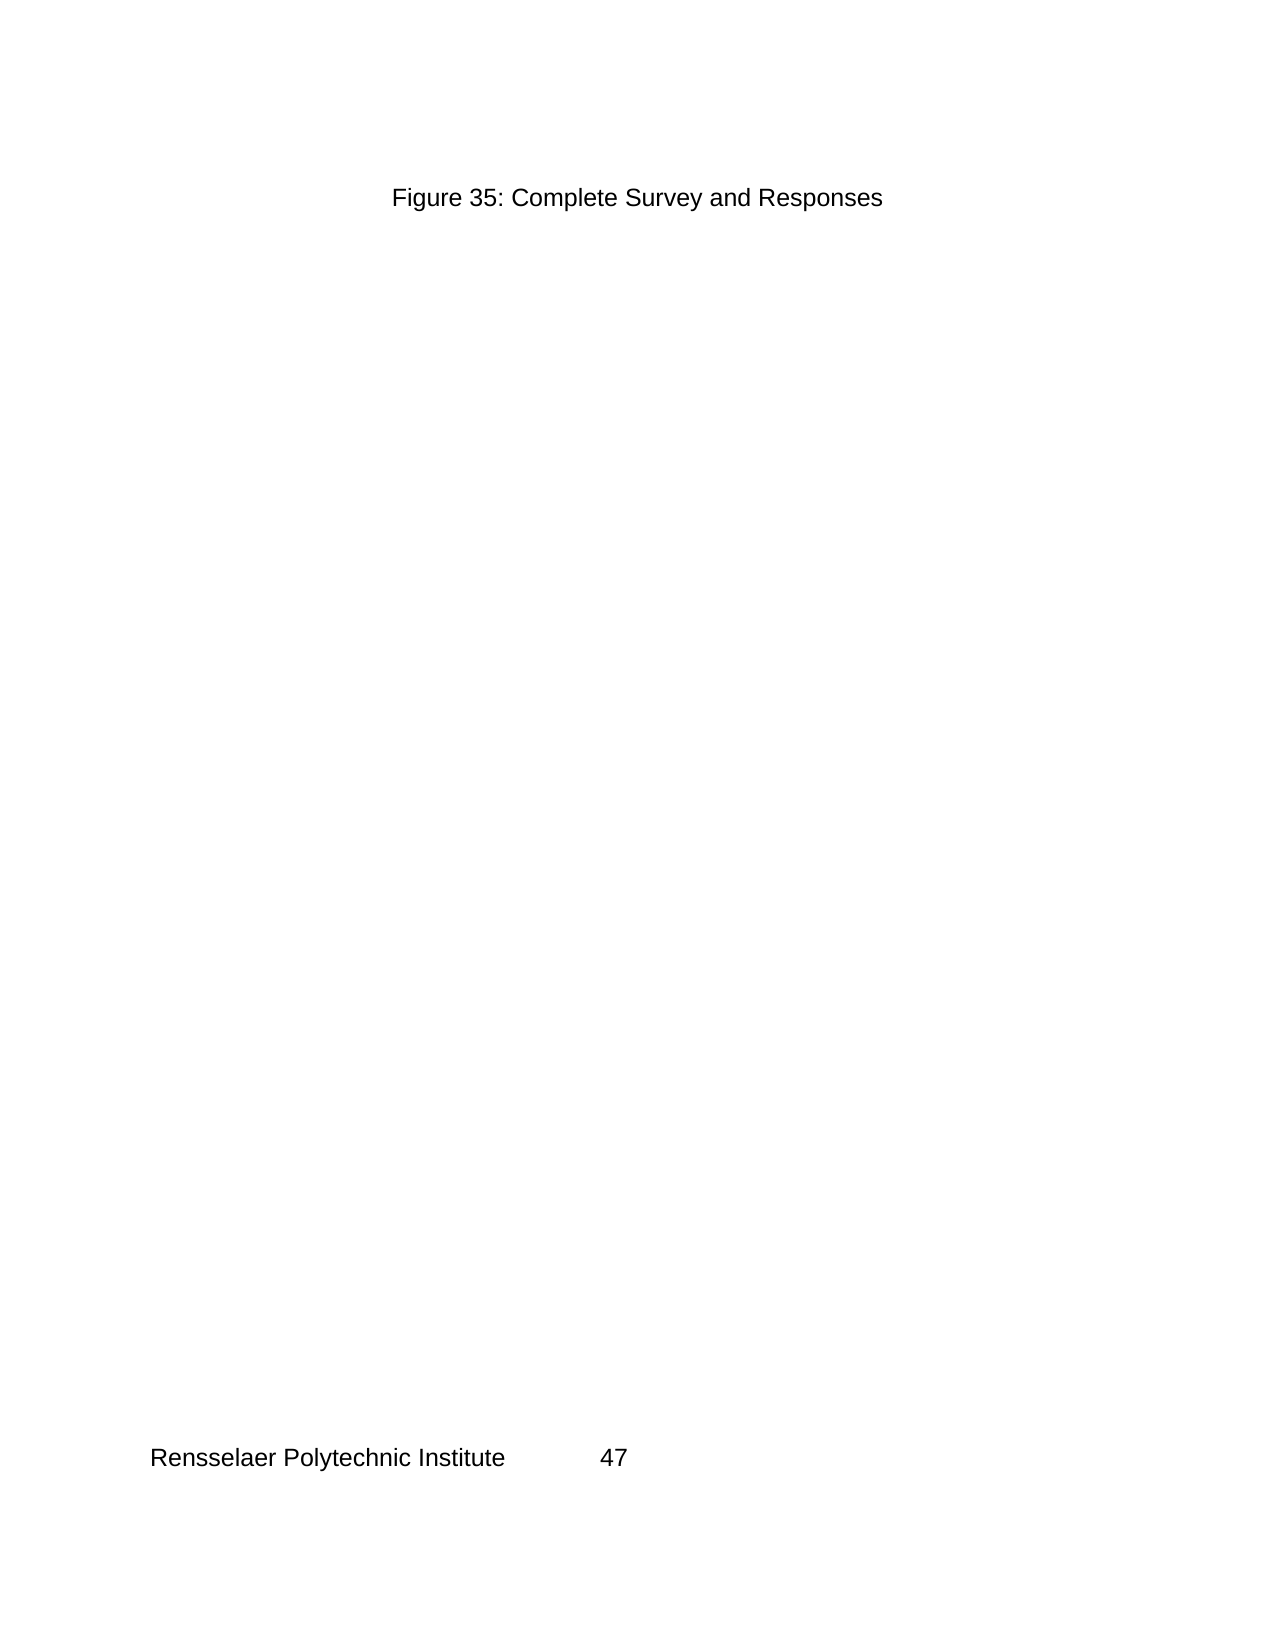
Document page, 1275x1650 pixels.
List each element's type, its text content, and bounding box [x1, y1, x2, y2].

text Figure 35: Complete Survey and Responses [150, 183, 1125, 212]
